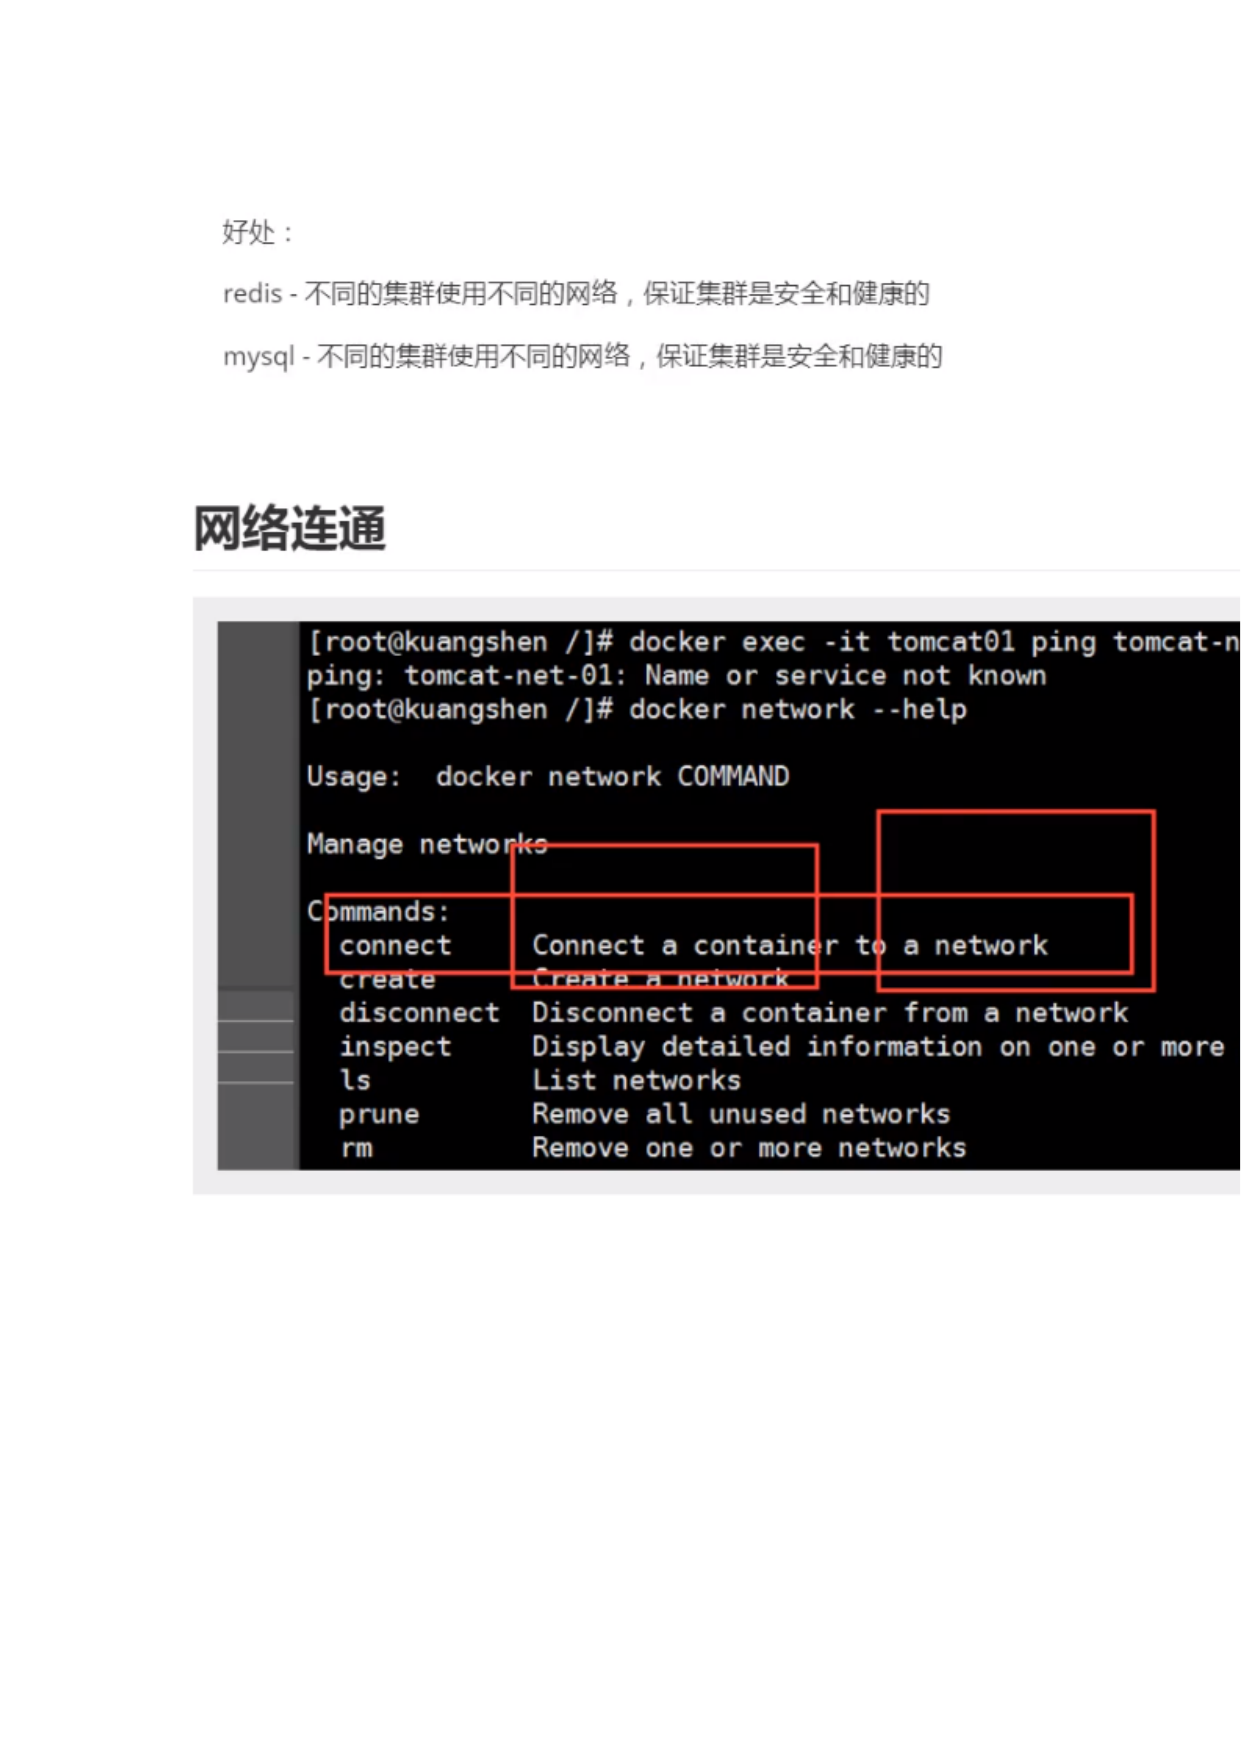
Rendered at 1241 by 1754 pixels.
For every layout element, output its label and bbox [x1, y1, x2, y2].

picture [187, 454, 1241, 1221]
picture [187, 162, 1018, 450]
